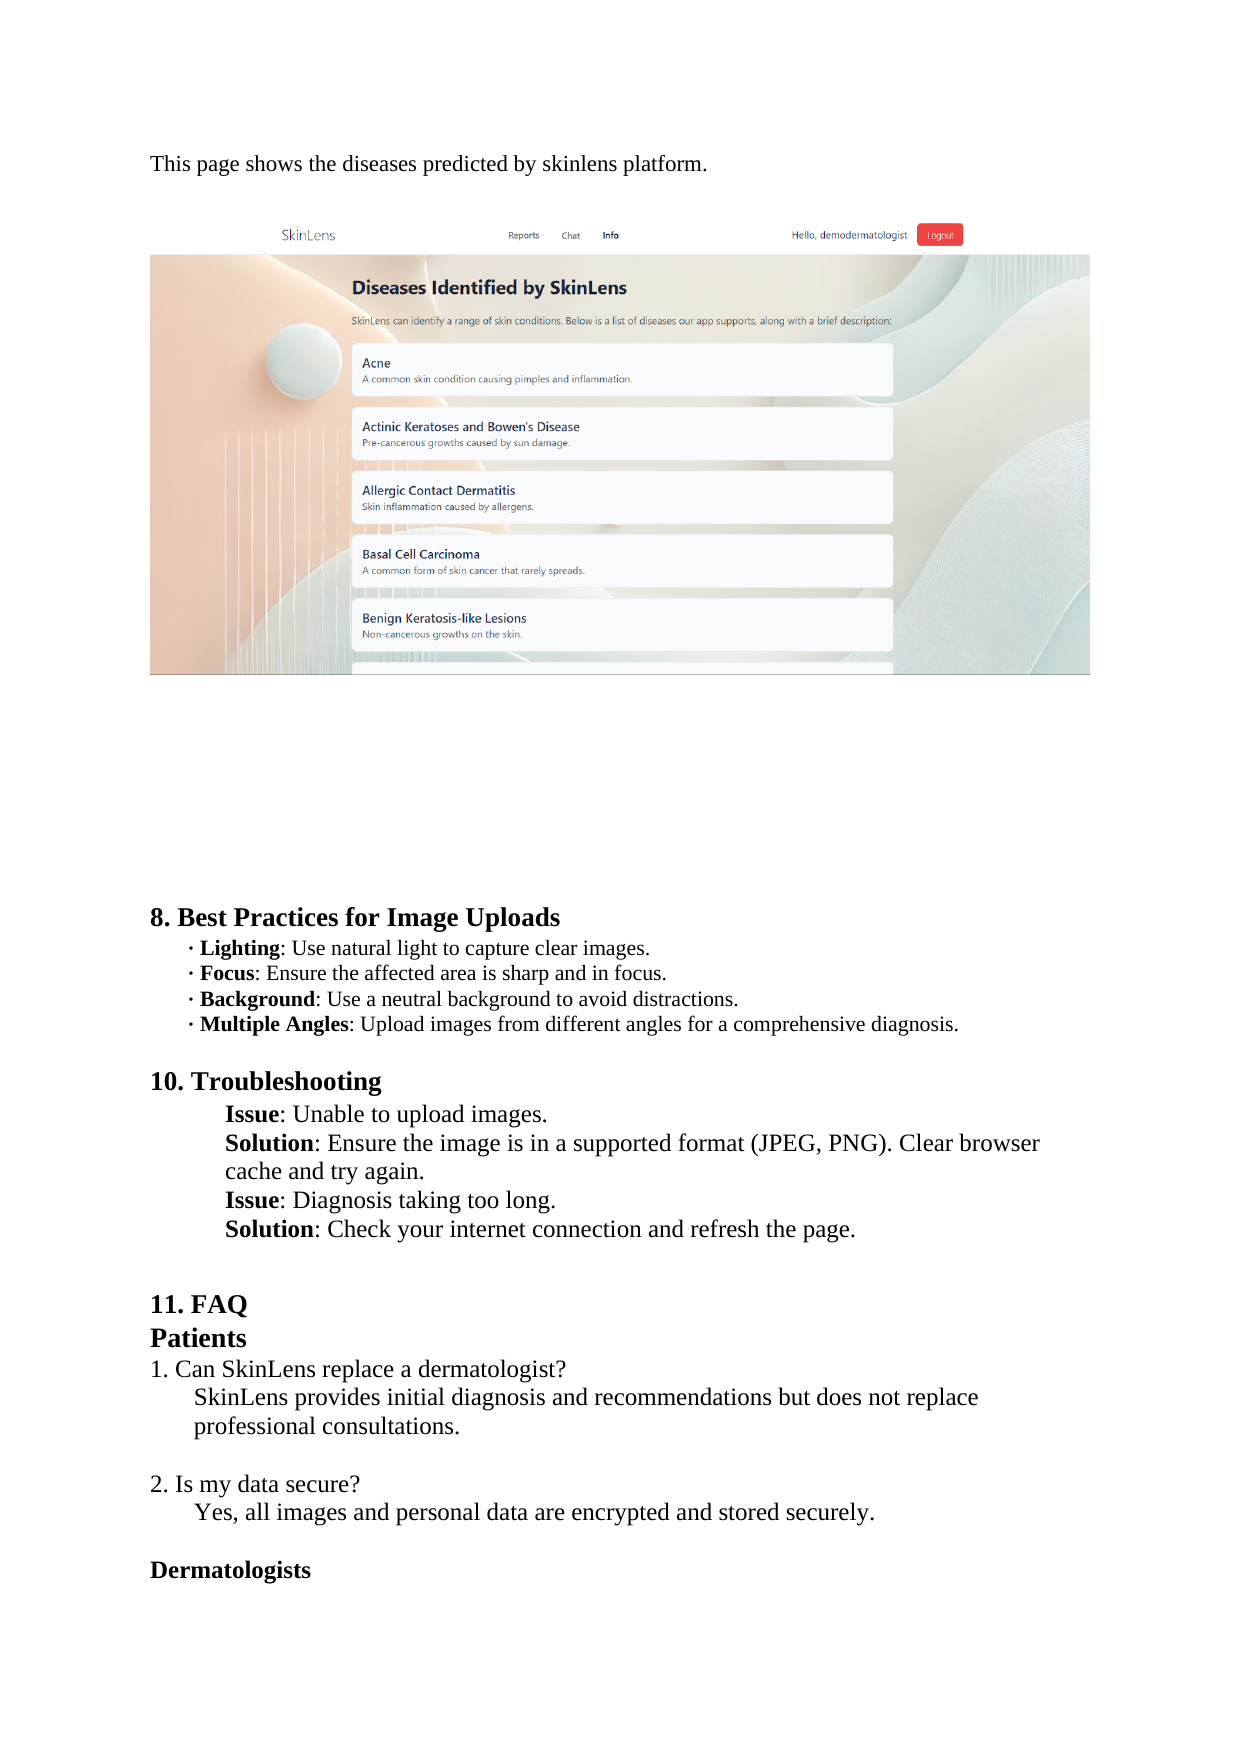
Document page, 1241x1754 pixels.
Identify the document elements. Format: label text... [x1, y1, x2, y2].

text Issue: Diagnosis taking too long. Solution: Check your internet connection and refresh the page. [225, 1185, 1090, 1243]
text · Lighting: Use natural light to capture clear images. [187, 935, 1090, 960]
text · Focus: Ensure the affected area is sharp and in focus. [187, 960, 1090, 986]
text 1. Can SkinLens replace a dermatologist? SkinLens provides initial diagnosis and recommendations but does not replace professional consultations. [150, 1354, 1090, 1440]
text · Background: Use a neutral background to avoid distractions. [187, 986, 1090, 1011]
subtitle Patients [150, 1321, 1090, 1354]
text 2. Is my data secure? Yes, all images and personal data are encrypted and stored securely. [150, 1469, 1090, 1526]
subtitle 8. Best Practices for Image Uploads [150, 902, 1090, 933]
text Issue: Unable to upload images. Solution: Ensure the image is in a supported format (JPEG, PNG). Clear browser cache and try again. [225, 1099, 1090, 1185]
subtitle 11. FAQ [150, 1288, 1090, 1319]
subtitle 10. Troubleshooting [150, 1065, 1090, 1096]
text This page shows the diseases predicted by skinlens platform. [150, 150, 1090, 176]
picture [150, 221, 1091, 675]
text Dermatologists [150, 1555, 1090, 1584]
text · Multiple Angles: Upload images from different angles for a comprehensive diagnosis. [187, 1011, 1090, 1036]
